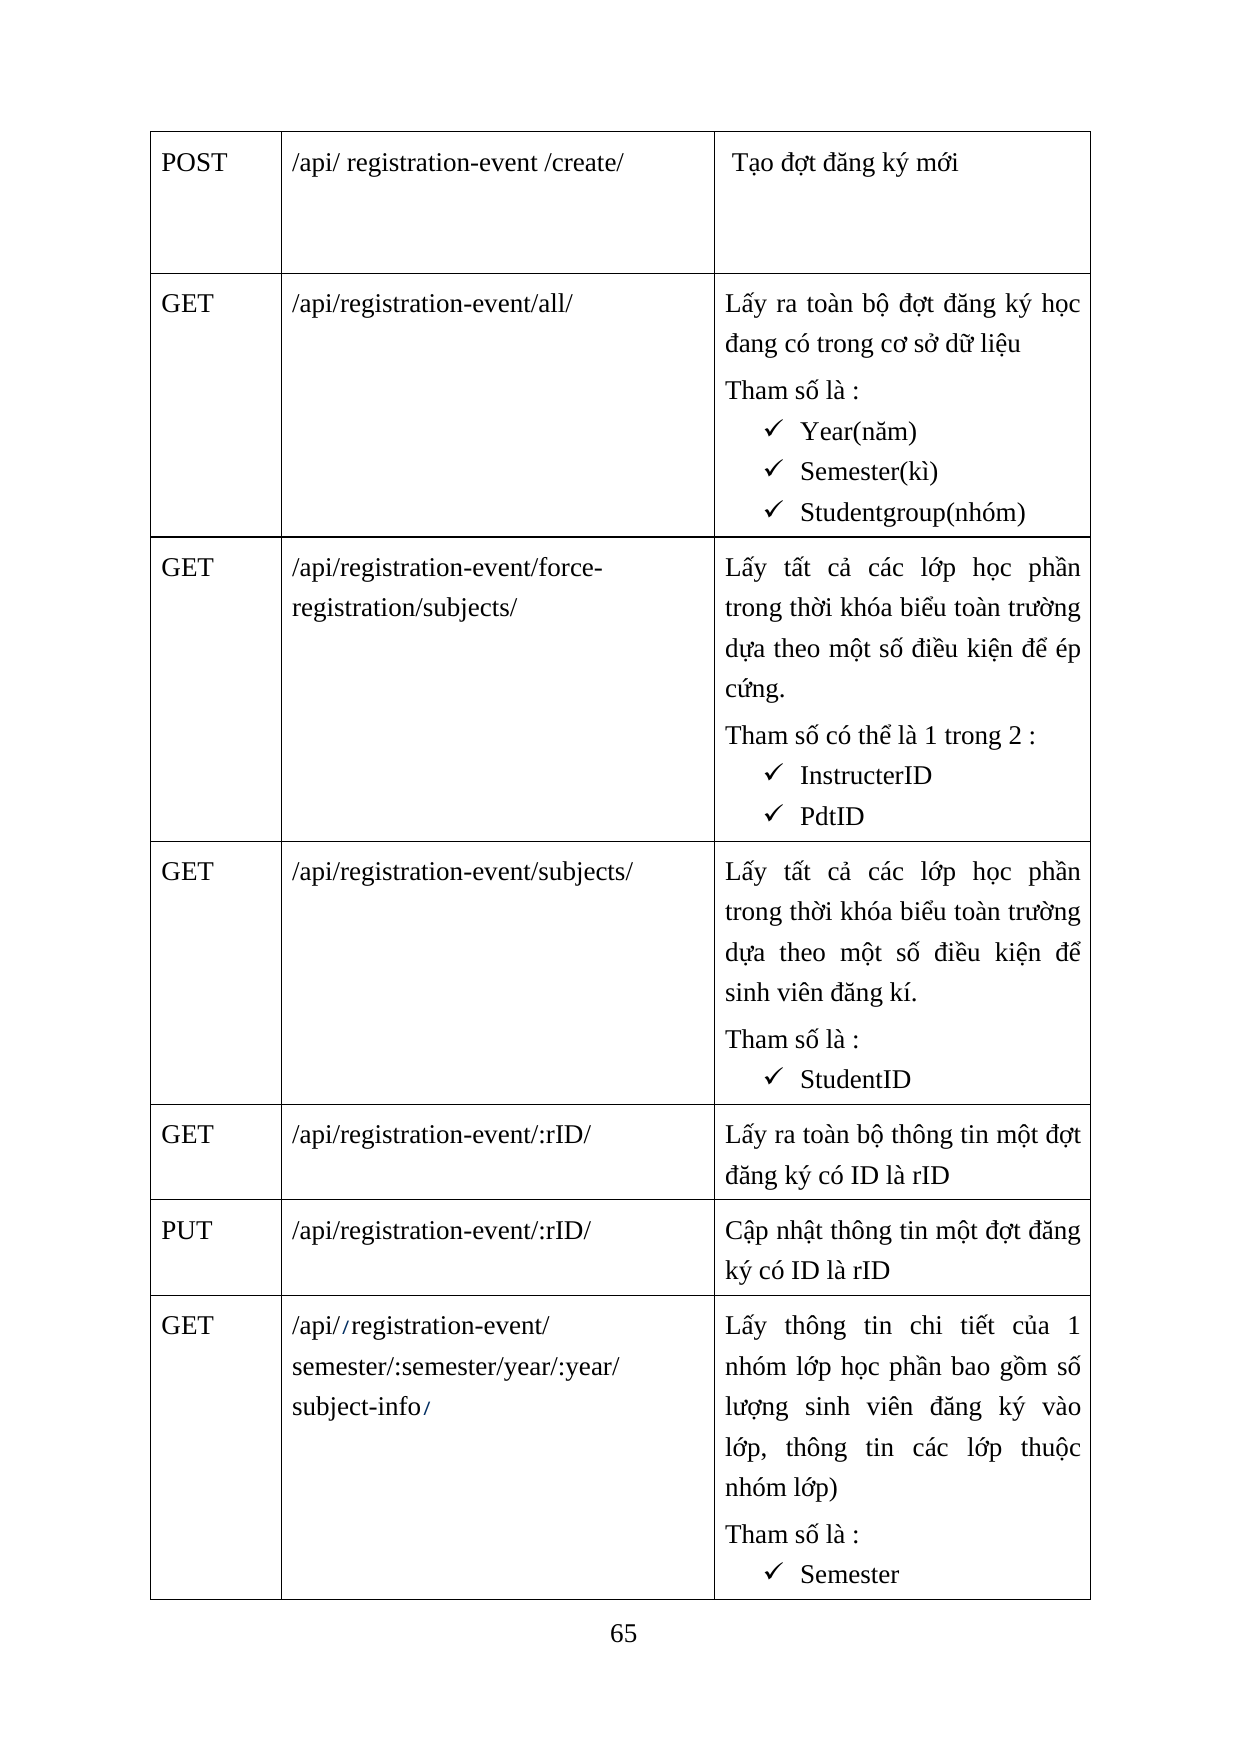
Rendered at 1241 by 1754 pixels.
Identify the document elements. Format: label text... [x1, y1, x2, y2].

table_cell Lấy ra toàn bộ thông tin một đợt đăng ký có ID là rID [715, 1105, 1090, 1199]
table_cell PUT [151, 1200, 281, 1295]
table_cell GET [151, 1296, 281, 1599]
table_cell Lấy tất cả các lớp học phần trong thời khóa biểu toàn trường dựa theo một số điều kiện để ép cứng. Tham số có thể là 1 trong 2 : InstructerID PdtID [715, 538, 1090, 841]
table_cell GET [151, 274, 281, 536]
table_cell GET [151, 842, 281, 1104]
table_cell /api/registration-event/force-registration/subjects/ [282, 538, 714, 841]
table_cell /api/registration-event/subjects/ [282, 842, 714, 1104]
table_cell /api/ registration-event /create/ [282, 132, 714, 273]
table_cell /api/registration-event/:rID/ [282, 1105, 714, 1199]
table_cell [715, 1296, 1090, 1599]
table_cell POST [151, 132, 281, 273]
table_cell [282, 1296, 714, 1599]
table_cell GET [151, 1105, 281, 1199]
table_cell Lấy ra toàn bộ đợt đăng ký học đang có trong cơ sở dữ liệu Tham số là : Year(năm) Semester(kì) Studentgroup(nhóm) [715, 274, 1090, 536]
table_cell GET [151, 538, 281, 841]
table_cell Tạo đợt đăng ký mới [715, 132, 1090, 273]
table_cell Cập nhật thông tin một đợt đăng ký có ID là rID [715, 1200, 1090, 1295]
table_cell /api/registration-event/:rID/ [282, 1200, 714, 1295]
table_cell /api/registration-event/all/ [282, 274, 714, 536]
table_cell Lấy tất cả các lớp học phần trong thời khóa biểu toàn trường dựa theo một số điều kiện để sinh viên đăng kí. Tham số là : StudentID [715, 842, 1090, 1104]
